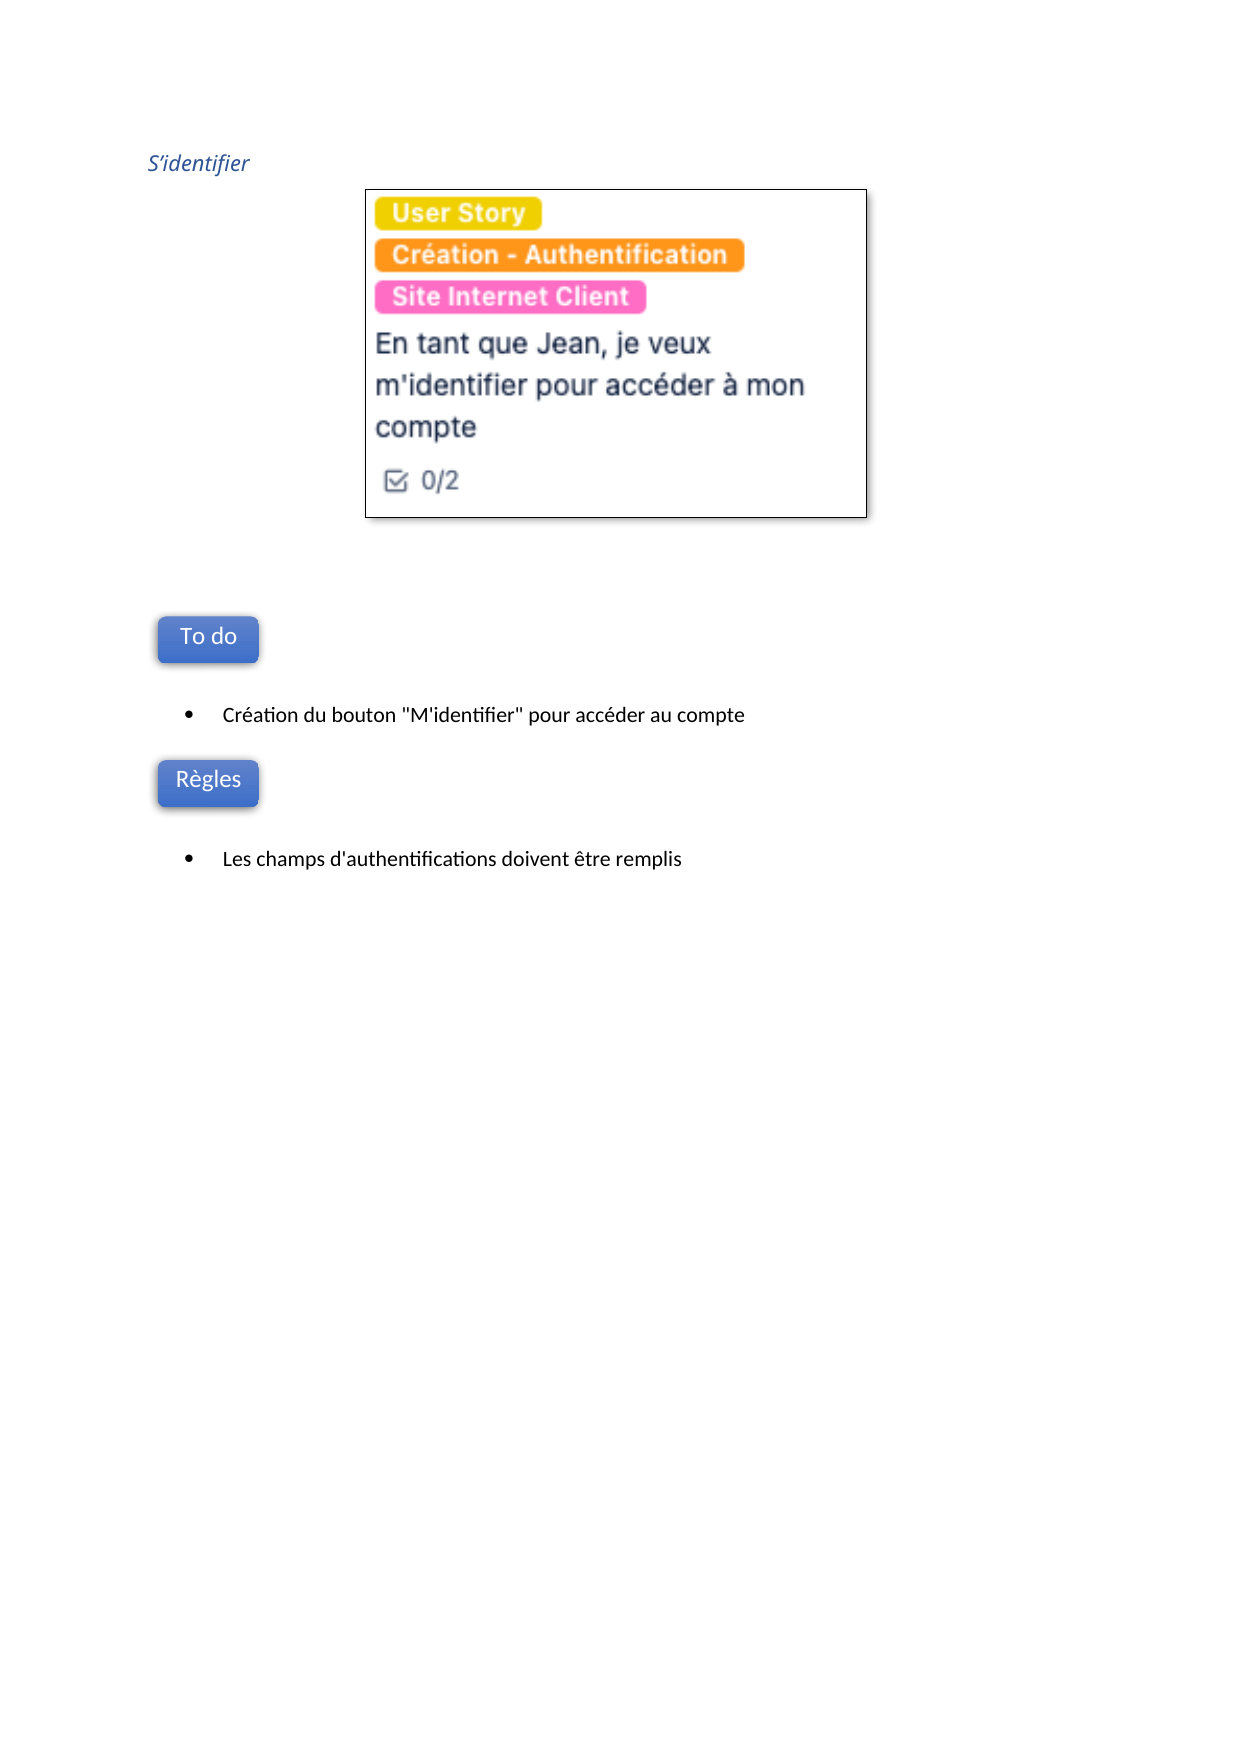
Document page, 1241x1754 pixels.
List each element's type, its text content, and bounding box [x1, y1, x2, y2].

list Création du bouton "M'identifier" pour accéder au compte [185, 701, 1093, 728]
picture [366, 190, 866, 517]
list Les champs d'authentifications doivent être remplis [185, 845, 1093, 871]
subtitle S’identifier [148, 148, 1093, 177]
